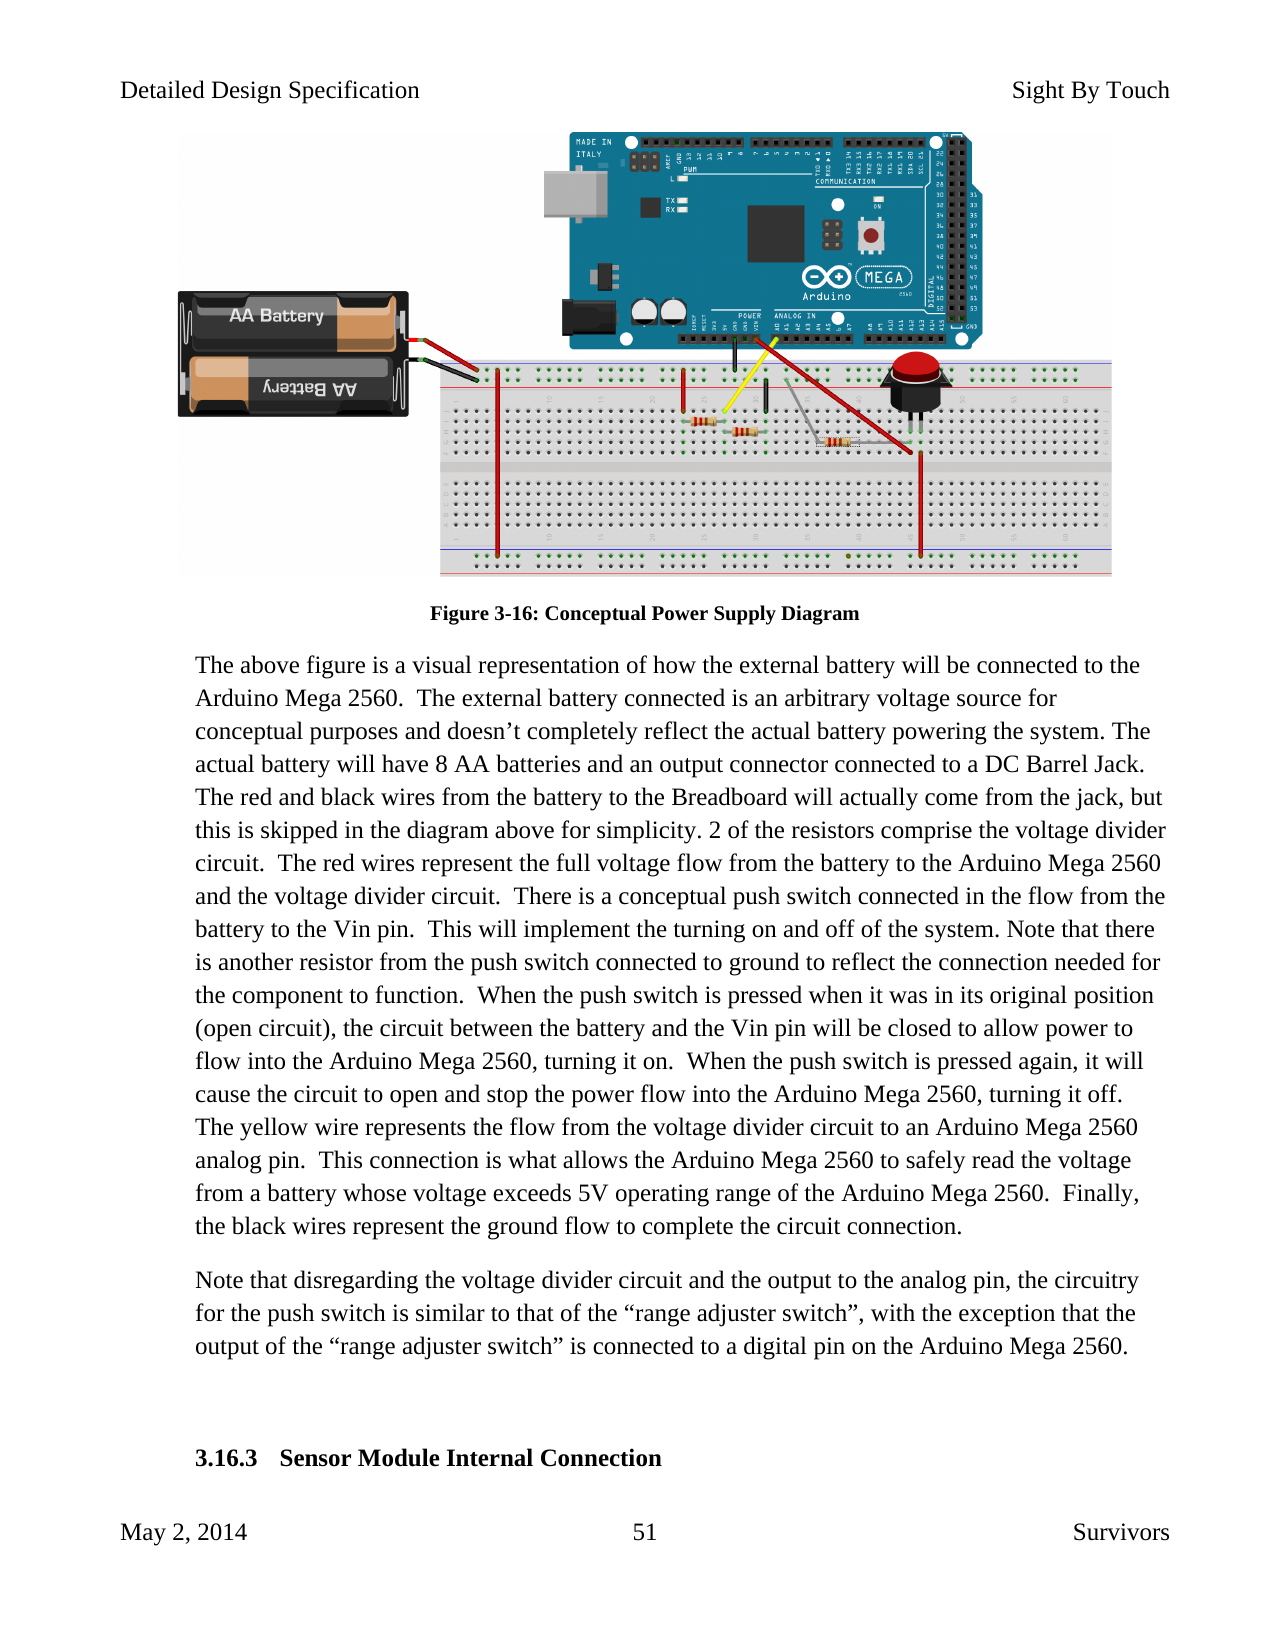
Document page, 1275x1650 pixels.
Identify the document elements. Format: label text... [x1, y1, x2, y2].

text The above figure is a visual representation of how the external battery will be connected to the Arduino Mega 2560. The external battery connected is an arbitrary voltage source for conceptual purposes and doesn’t completely reflect the actual battery powering the system. The actual battery will have 8 AA batteries and an output connector connected to a DC Barrel Jack. The red and black wires from the battery to the Breadboard will actually come from the jack, but this is skipped in the diagram above for simplicity. 2 of the resistors comprise the voltage divider circuit. The red wires represent the full voltage flow from the battery to the Arduino Mega 2560 and the voltage divider circuit. There is a conceptual push switch connected in the flow from the battery to the Vin pin. This will implement the turning on and off of the system. Note that there is another resistor from the push switch connected to ground to reflect the connection needed for the component to function. When the push switch is pressed when it was in its original position (open circuit), the circuit between the battery and the Vin pin will be closed to allow power to flow into the Arduino Mega 2560, turning it on. When the push switch is pressed again, it will cause the circuit to open and stop the power flow into the Arduino Mega 2560, turning it off. The yellow wire represents the flow from the voltage divider circuit to an Arduino Mega 2560 analog pin. This connection is what allows the Arduino Mega 2560 to safely read the voltage from a battery whose voltage exceeds 5V operating range of the Arduino Mega 2560. Finally, the black wires represent the ground flow to complete the circuit connection. [195, 650, 1170, 1240]
picture [177, 132, 1113, 577]
text Note that disregarding the voltage divider circuit and the output to the analog pin, the circuitry for the push switch is similar to that of the “range adjuster switch”, with the exception that the output of the “range adjuster switch” is connected to a digital pin on the Arduino Mega 2560. [195, 1265, 1170, 1360]
subtitle 3.16.3 Sensor Module Internal Connection [195, 1443, 1170, 1472]
text Figure 3-16: Conceptual Power Supply Diagram [120, 601, 1170, 625]
